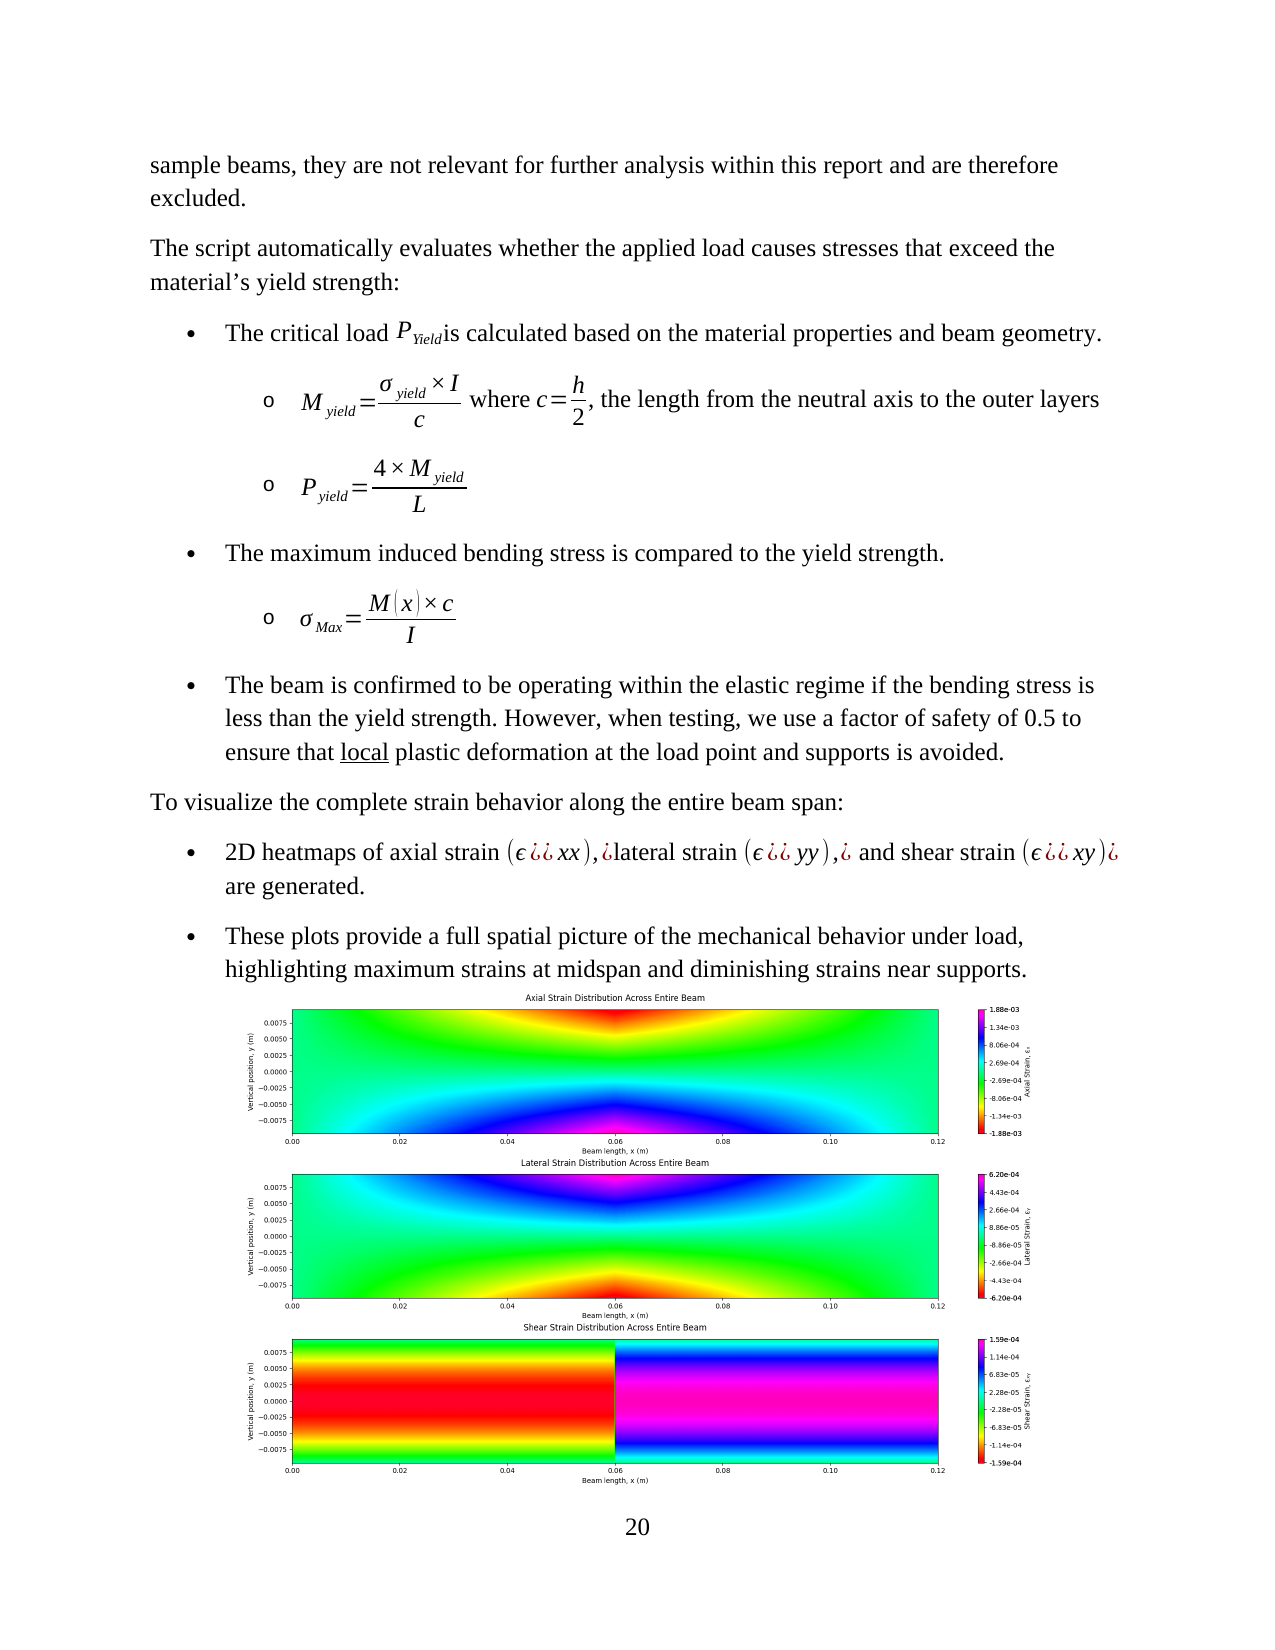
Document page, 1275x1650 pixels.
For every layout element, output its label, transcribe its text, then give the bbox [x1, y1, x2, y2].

picture [205, 808, 1070, 1350]
text Figure 17: Axial (ϵxx), Lateral (ϵyy), and Shear (ϵxy) Strain Distributions Across the Length of the Large Beam in 3-Point Bending under a Load of 4000N. [150, 1371, 1125, 1414]
list These plots provide a full spatial picture of the mechanical behavior under load, highlighting maximum strains at midspan and diminishing strains near supports. [187, 150, 1125, 212]
picture [246, 221, 1035, 714]
